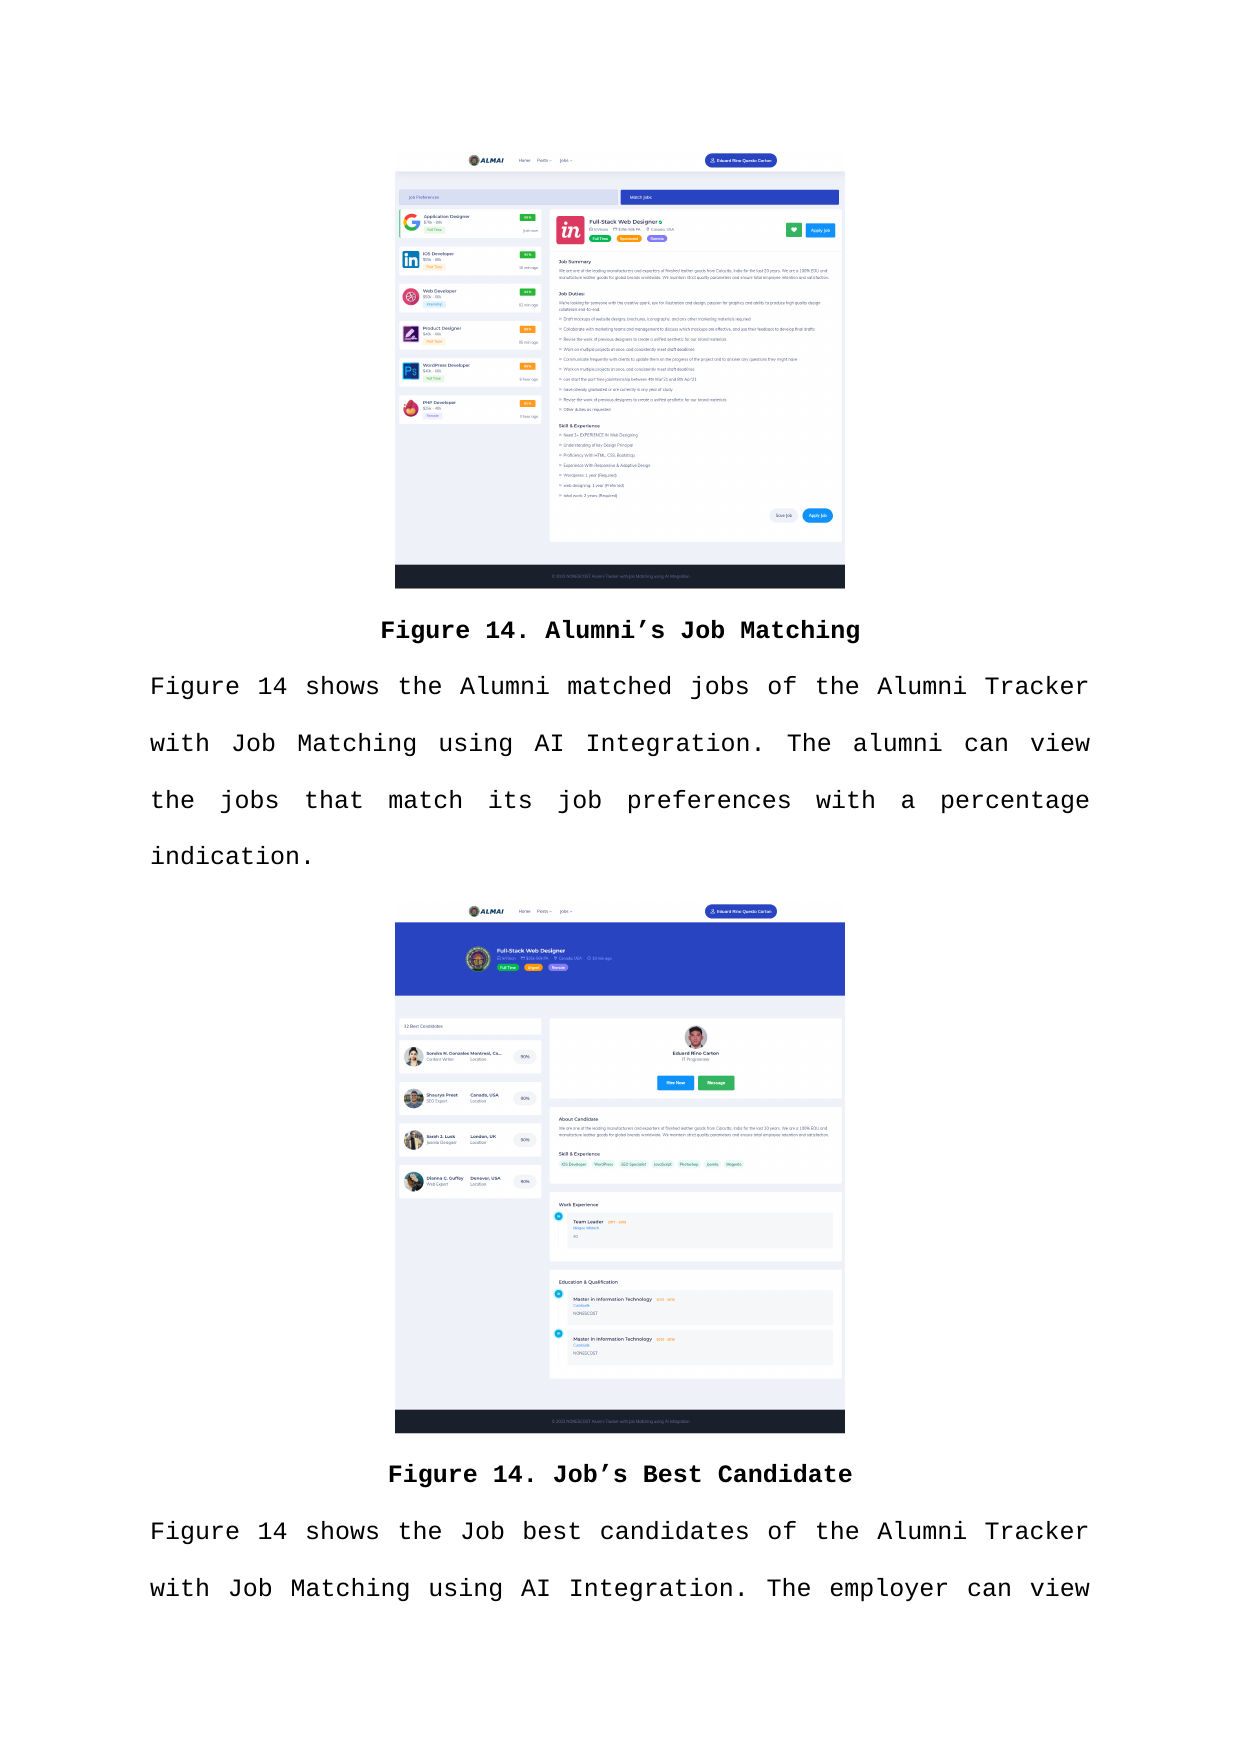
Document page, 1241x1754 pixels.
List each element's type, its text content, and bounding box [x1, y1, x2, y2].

text Figure 14 shows the Alumni matched jobs of the Alumni Tracker with Job Matching using AI Integration. The alumni can view the jobs that match its job preferences with a percentage indication. [150, 674, 1090, 872]
picture [395, 900, 845, 1434]
picture [395, 150, 845, 589]
text Figure 14. Alumni’s Job Matching [150, 617, 1090, 646]
text Figure 14. Job’s Best Candidate [150, 1462, 1090, 1490]
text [150, 1518, 1090, 1603]
